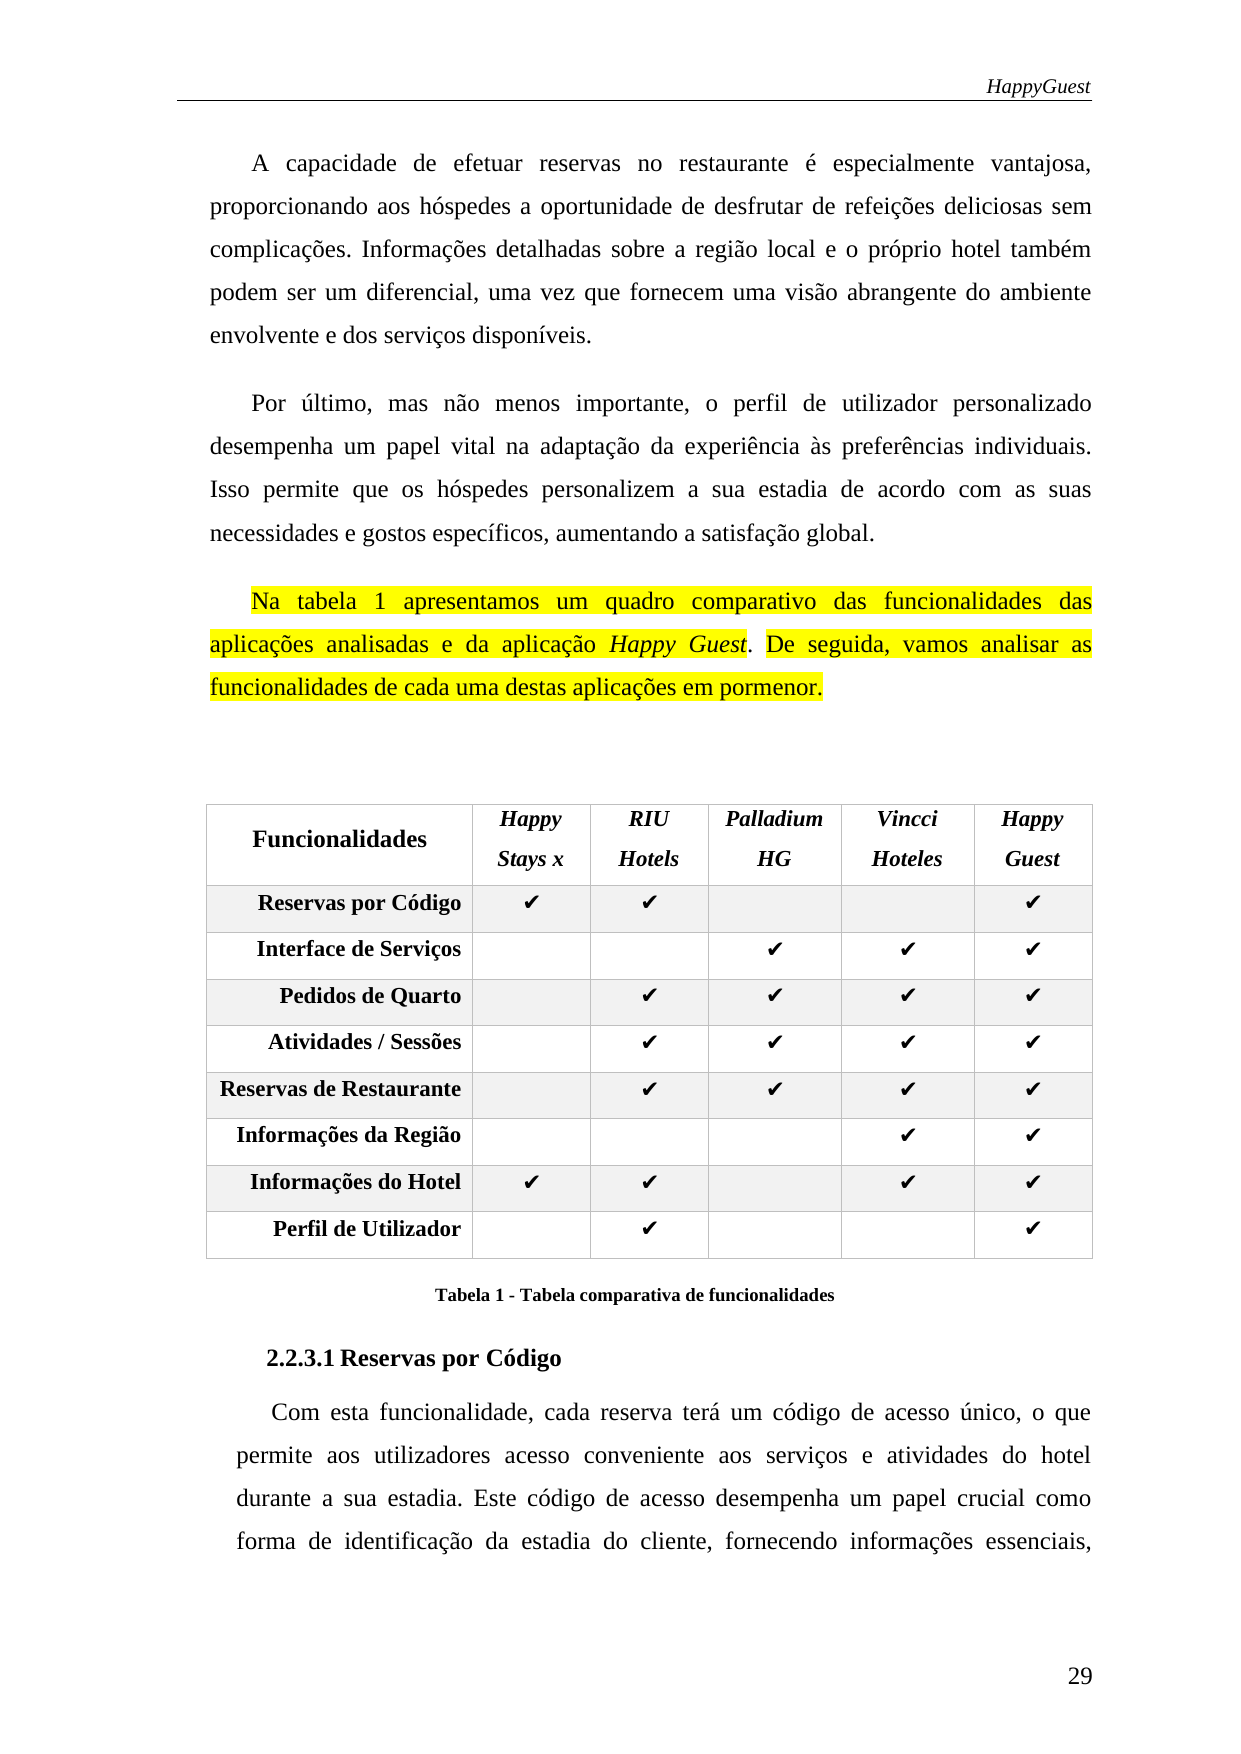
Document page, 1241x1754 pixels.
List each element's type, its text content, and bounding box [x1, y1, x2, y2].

table_cell Reservas por Código [207, 886, 472, 932]
table_cell ✔️ [842, 1026, 974, 1072]
table_header Vincci Hoteles [842, 805, 974, 885]
table_cell ✔️ [842, 980, 974, 1025]
table_header RIU Hotels [591, 805, 708, 885]
table_cell ✔️ [591, 886, 708, 932]
table_cell [842, 1212, 974, 1258]
table_cell ✔️ [709, 933, 841, 978]
table_cell ✔️ [975, 1026, 1092, 1072]
table_cell ✔️ [842, 1073, 974, 1118]
table_cell Pedidos de Quarto [207, 980, 472, 1025]
table_cell ✔️ [591, 980, 708, 1025]
table_cell ✔️ [842, 933, 974, 978]
table_header Happy Guest [975, 805, 1092, 885]
table_cell ✔️ [473, 1166, 590, 1211]
table_cell ✔️ [842, 1166, 974, 1211]
table_cell ✔️ [842, 1119, 974, 1165]
table_cell Informações da Região [207, 1119, 472, 1165]
text Por último, mas não menos importante, o perfil de utilizador personalizado desempenha um papel vital na adaptação da experiência às preferências individuais. Isso permite que os hóspedes personalizem a sua estadia de acordo com as suas necessidades e gostos específicos, aumentando a satisfação global. [209, 388, 1092, 546]
table_cell Interface de Serviços [207, 933, 472, 978]
table_cell Atividades / Sessões [207, 1026, 472, 1072]
table_cell ✔️ [975, 886, 1092, 932]
table_cell [591, 933, 708, 978]
table_cell ✔️ [709, 1073, 841, 1118]
table_cell ✔️ [591, 1073, 708, 1118]
table_cell [709, 1119, 841, 1165]
table_cell ✔️ [975, 1166, 1092, 1211]
table_cell Reservas de Restaurante [207, 1073, 472, 1118]
table_cell ✔️ [473, 886, 590, 932]
table_cell [473, 933, 590, 978]
table_cell ✔️ [591, 1026, 708, 1072]
table_cell ✔️ [975, 1212, 1092, 1258]
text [236, 1397, 1092, 1555]
subtitle Reservas por Código [266, 1343, 1092, 1372]
text Na tabela 1 apresentamos um quadro comparativo das funcionalidades das aplicações analisadas e da aplicação Happy Guest. De seguida, vamos analisar as funcionalidades de cada uma destas aplicações em pormenor. [209, 586, 1092, 701]
table_cell Perfil de Utilizador [207, 1212, 472, 1258]
table_header Happy Stays x [473, 805, 590, 885]
table_cell ✔️ [975, 1119, 1092, 1165]
table_cell Informações do Hotel [207, 1166, 472, 1211]
table_cell [473, 980, 590, 1025]
table_cell [591, 1119, 708, 1165]
table_cell [473, 1119, 590, 1165]
table_cell ✔️ [591, 1212, 708, 1258]
table_cell ✔️ [709, 980, 841, 1025]
table_cell [842, 886, 974, 932]
table_cell ✔️ [975, 1073, 1092, 1118]
text A capacidade de efetuar reservas no restaurante é especialmente vantajosa, proporcionando aos hóspedes a oportunidade de desfrutar de refeições deliciosas sem complicações. Informações detalhadas sobre a região local e o próprio hotel também podem ser um diferencial, uma vez que fornecem uma visão abrangente do ambiente envolvente e dos serviços disponíveis. [209, 148, 1092, 349]
table_header Palladium HG [709, 805, 841, 885]
table_header Funcionalidades [207, 805, 472, 885]
table_cell ✔️ [975, 980, 1092, 1025]
table_cell [709, 1212, 841, 1258]
table_cell [473, 1026, 590, 1072]
table_cell [473, 1212, 590, 1258]
table_cell [709, 1166, 841, 1211]
table_cell ✔️ [975, 933, 1092, 978]
table_cell [473, 1073, 590, 1118]
table_cell [709, 886, 841, 932]
table_cell ✔️ [591, 1166, 708, 1211]
table_cell ✔️ [709, 1026, 841, 1072]
